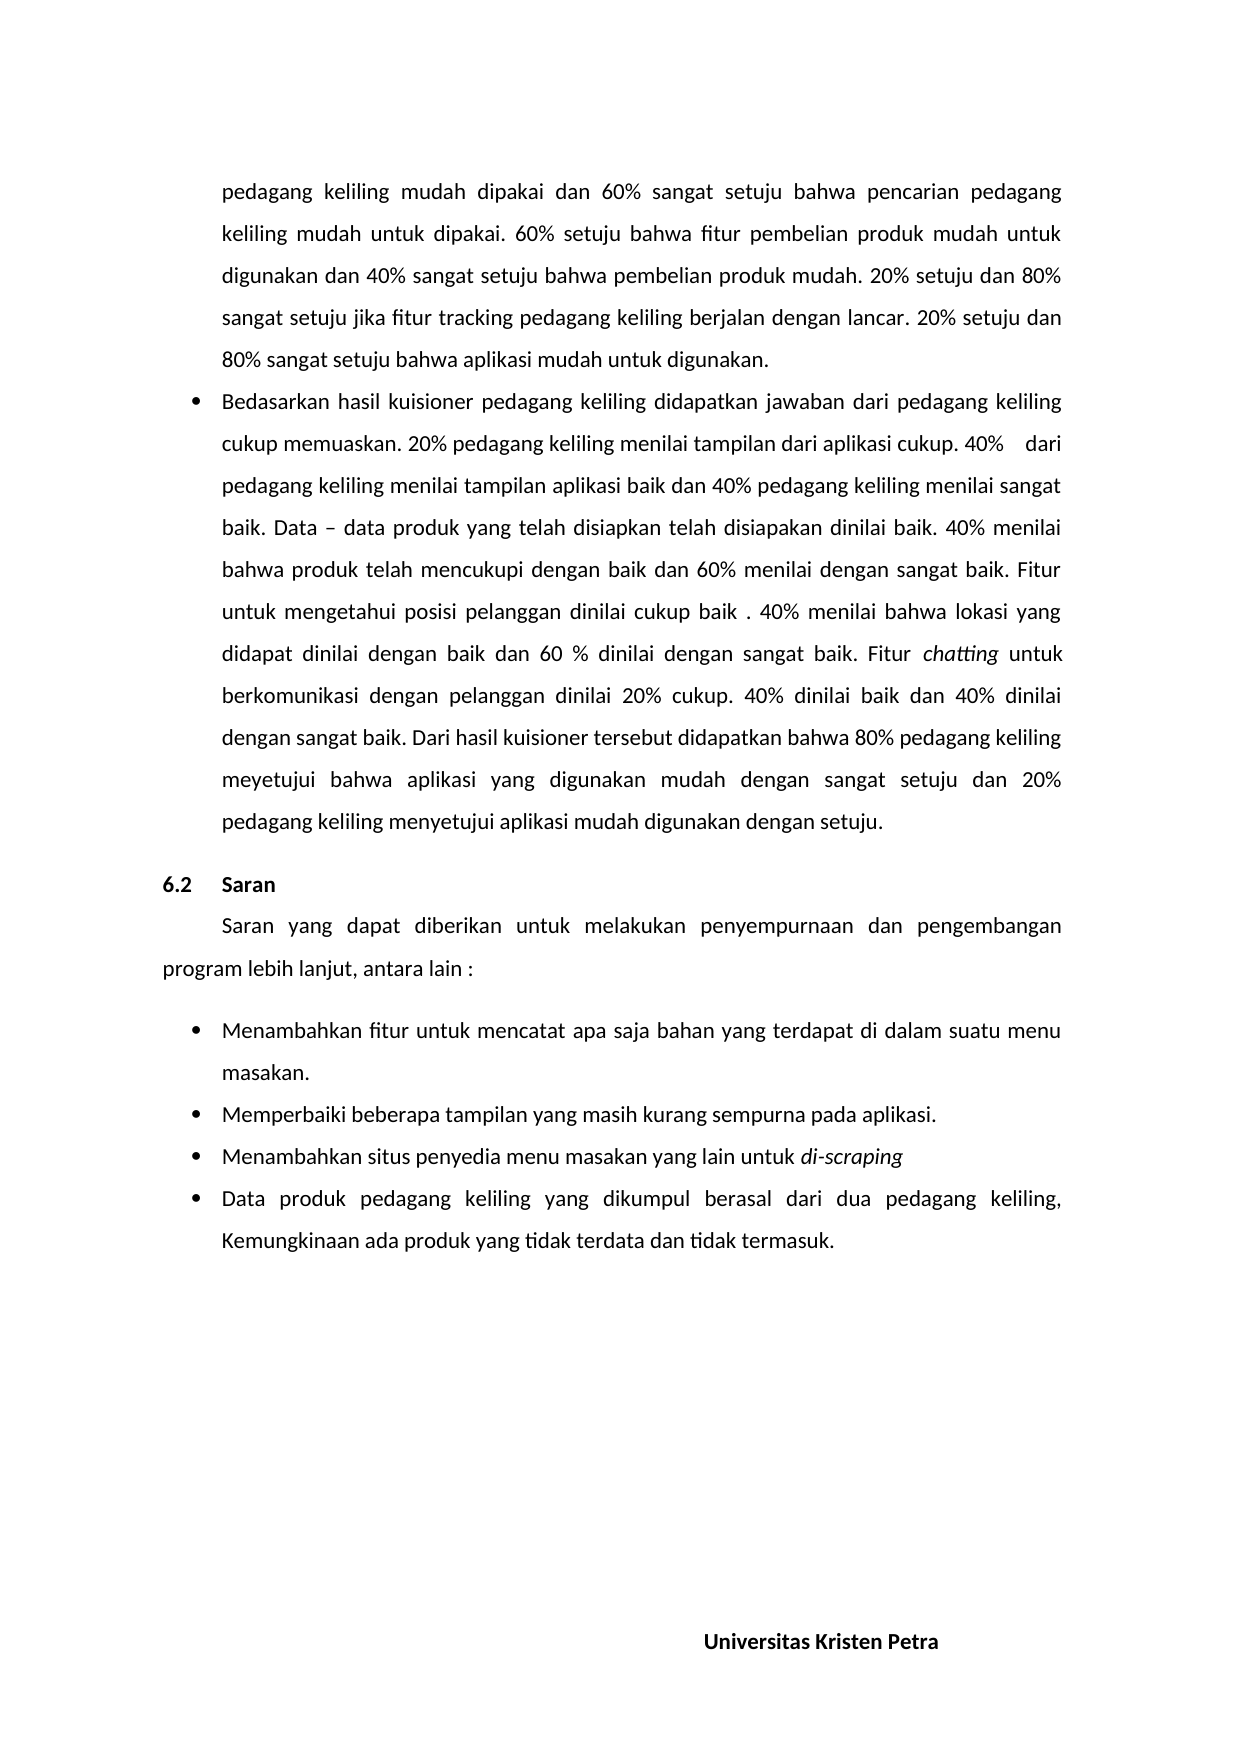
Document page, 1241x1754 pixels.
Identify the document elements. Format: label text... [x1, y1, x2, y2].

list Memperbaiki beberapa tampilan yang masih kurang sempurna pada aplikasi. [192, 1100, 1063, 1128]
list Menambahkan fitur untuk mencatat apa saja bahan yang terdapat di dalam suatu menu masakan. [192, 1016, 1063, 1086]
list Bedasarkan hasil kuisioner pedagang keliling didapatkan jawaban dari pedagang keliling cukup memuaskan. 20% pedagang keliling menilai tampilan dari aplikasi cukup. 40% dari pedagang keliling menilai tampilan aplikasi baik dan 40% pedagang keliling menilai sangat baik. Data – data produk yang telah disiapkan telah disiapakan dinilai baik. 40% menilai bahwa produk telah mencukupi dengan baik dan 60% menilai dengan sangat baik. Fitur untuk mengetahui posisi pelanggan dinilai cukup baik . 40% menilai bahwa lokasi yang didapat dinilai dengan baik dan 60 % dinilai dengan sangat baik. Fitur chatting untuk berkomunikasi dengan pelanggan dinilai 20% cukup. 40% dinilai baik dan 40% dinilai dengan sangat baik. Dari hasil kuisioner tersebut didapatkan bahwa 80% pedagang keliling meyetujui bahwa aplikasi yang digunakan mudah dengan sangat setuju dan 20% pedagang keliling menyetujui aplikasi mudah digunakan dengan setuju. [192, 387, 1063, 835]
text Saran yang dapat diberikan untuk melakukan penyempurnaan dan pengembangan program lebih lanjut, antara lain : [162, 912, 1063, 982]
list Menambahkan situs penyedia menu masakan yang lain untuk di-scraping [192, 1142, 1063, 1170]
subtitle Saran [162, 870, 1063, 898]
list Data produk pedagang keliling yang dikumpul berasal dari dua pedagang keliling, Kemungkinaan ada produk yang tidak terdata dan tidak termasuk. [192, 1184, 1063, 1254]
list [192, 177, 1063, 373]
